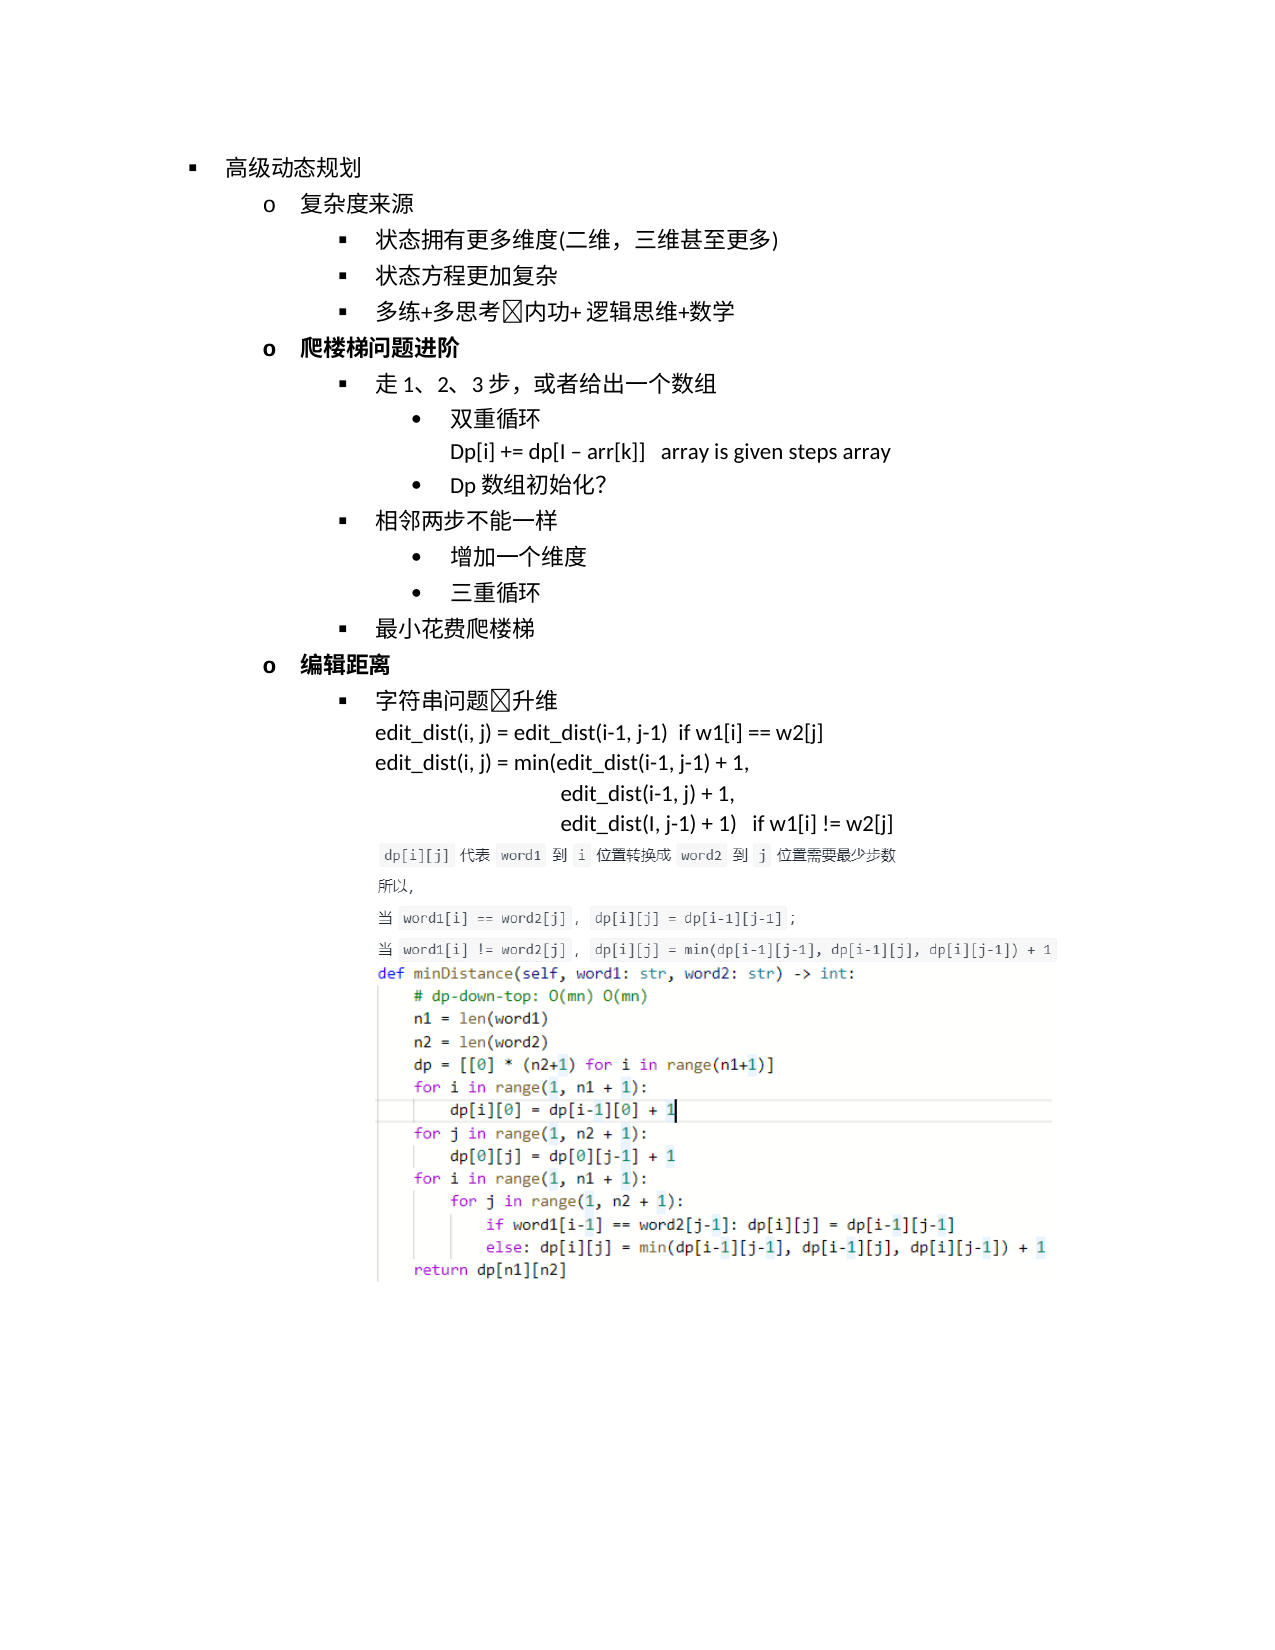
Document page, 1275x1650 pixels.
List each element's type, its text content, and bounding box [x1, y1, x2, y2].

list edit_dist(i-1, j) + 1, [375, 779, 1125, 807]
list 走1、2、3步，或者给出一个数组 [337, 365, 1125, 399]
list 字符串问题升维 [337, 682, 1125, 716]
list 增加一个维度 [412, 539, 1125, 572]
list 编辑距离 [262, 646, 1125, 680]
list 最小花费爬楼梯 [337, 611, 1125, 644]
list edit_dist(i, j) = edit_dist(i-1, j-1) if w1[i] == w2[j] [375, 718, 1125, 746]
list 相邻两步不能一样 [337, 503, 1125, 536]
list 双重循环 [412, 401, 1125, 434]
list 爬楼梯问题进阶 [262, 329, 1125, 363]
list Dp数组初始化？ [412, 467, 1125, 501]
list 状态拥有更多维度(二维，三维甚至更多) [337, 222, 1125, 255]
list 多练+多思考内功+ 逻辑思维+数学 [337, 293, 1125, 327]
list 高级动态规划 [187, 150, 1125, 183]
list edit_dist(i, j) = min(edit_dist(i-1, j-1) + 1, [375, 748, 1125, 777]
list 状态方程更加复杂 [337, 258, 1125, 291]
list 复杂度来源 [262, 186, 1125, 219]
picture [375, 965, 1053, 1284]
list 三重循环 [412, 575, 1125, 608]
list edit_dist(I, j-1) + 1) if w1[i] != w2[j] [375, 809, 1125, 837]
list Dp[i] += dp[I – arr[k]] array is given steps array [450, 437, 1125, 465]
picture [375, 839, 1058, 963]
